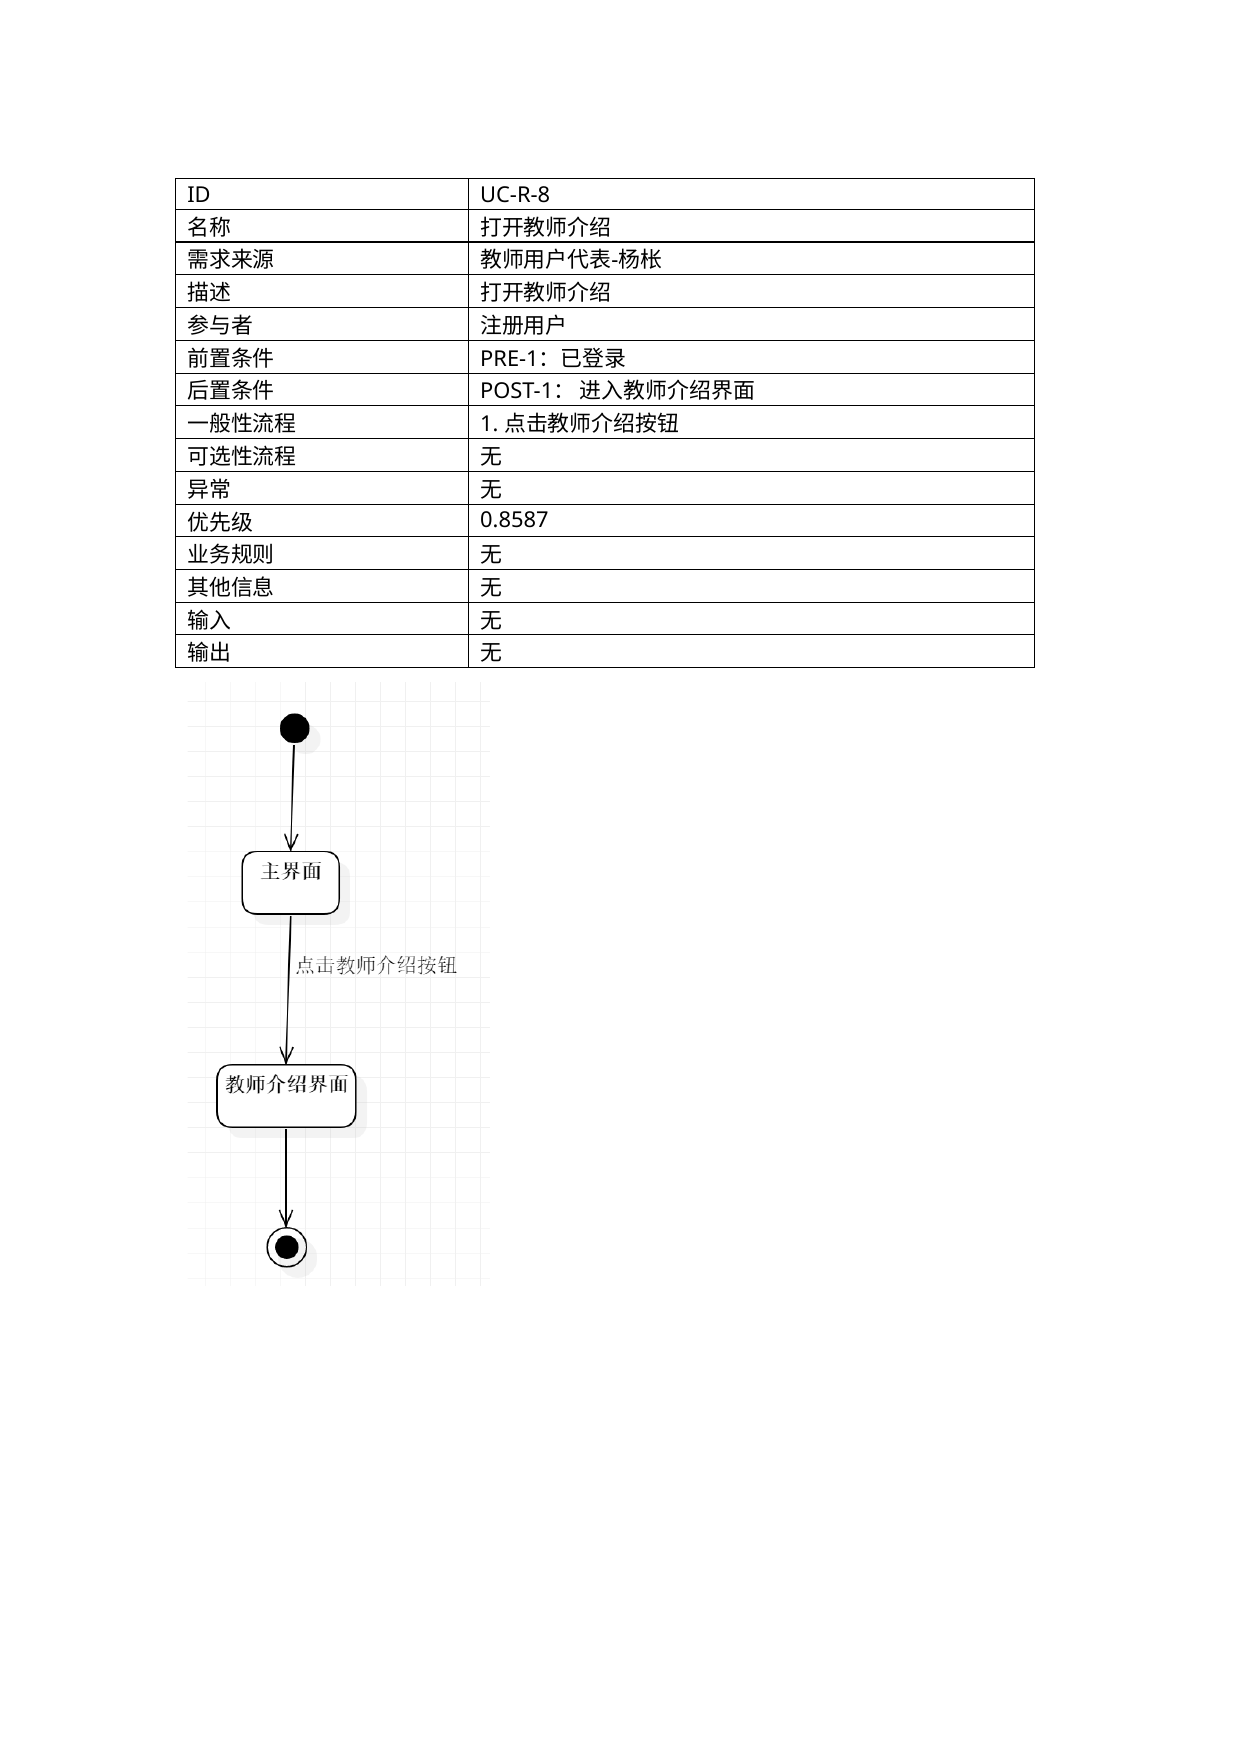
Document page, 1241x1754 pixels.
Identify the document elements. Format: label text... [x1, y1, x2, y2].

table_cell 无 [469, 439, 1034, 471]
table_cell 优先级 [176, 505, 468, 536]
table_cell 需求来源 [176, 243, 468, 274]
table_cell 注册用户 [469, 308, 1034, 339]
table_header ID [176, 179, 468, 209]
table_cell 一般性流程 [176, 406, 468, 438]
table_cell PRE-1：已登录 [469, 341, 1034, 372]
table_cell 1. 点击教师介绍按钮 [469, 406, 1034, 438]
table_cell 打开教师介绍 [469, 275, 1034, 307]
table_cell 异常 [176, 472, 468, 503]
table_cell 后置条件 [176, 374, 468, 405]
table_cell 无 [469, 472, 1034, 503]
table_cell 描述 [176, 275, 468, 307]
table_cell 教师用户代表-杨枨 [469, 243, 1034, 274]
table_cell POST-1： 进入教师介绍界面 [469, 374, 1034, 405]
table_cell 业务规则 [176, 537, 468, 569]
table_cell 无 [469, 603, 1034, 634]
table_cell 无 [469, 570, 1034, 602]
table_header UC-R-8 [469, 179, 1034, 209]
table_cell 输出 [176, 635, 468, 667]
table_cell 前置条件 [176, 341, 468, 372]
table_cell 其他信息 [176, 570, 468, 602]
table_cell 0.8587 [469, 505, 1034, 536]
table_cell 可选性流程 [176, 439, 468, 471]
table_cell 无 [469, 635, 1034, 667]
picture [187, 682, 490, 1286]
table_cell 名称 [176, 210, 468, 241]
table_cell 参与者 [176, 308, 468, 339]
table_cell 输入 [176, 603, 468, 634]
table_cell 无 [469, 537, 1034, 569]
table_cell 打开教师介绍 [469, 210, 1034, 241]
